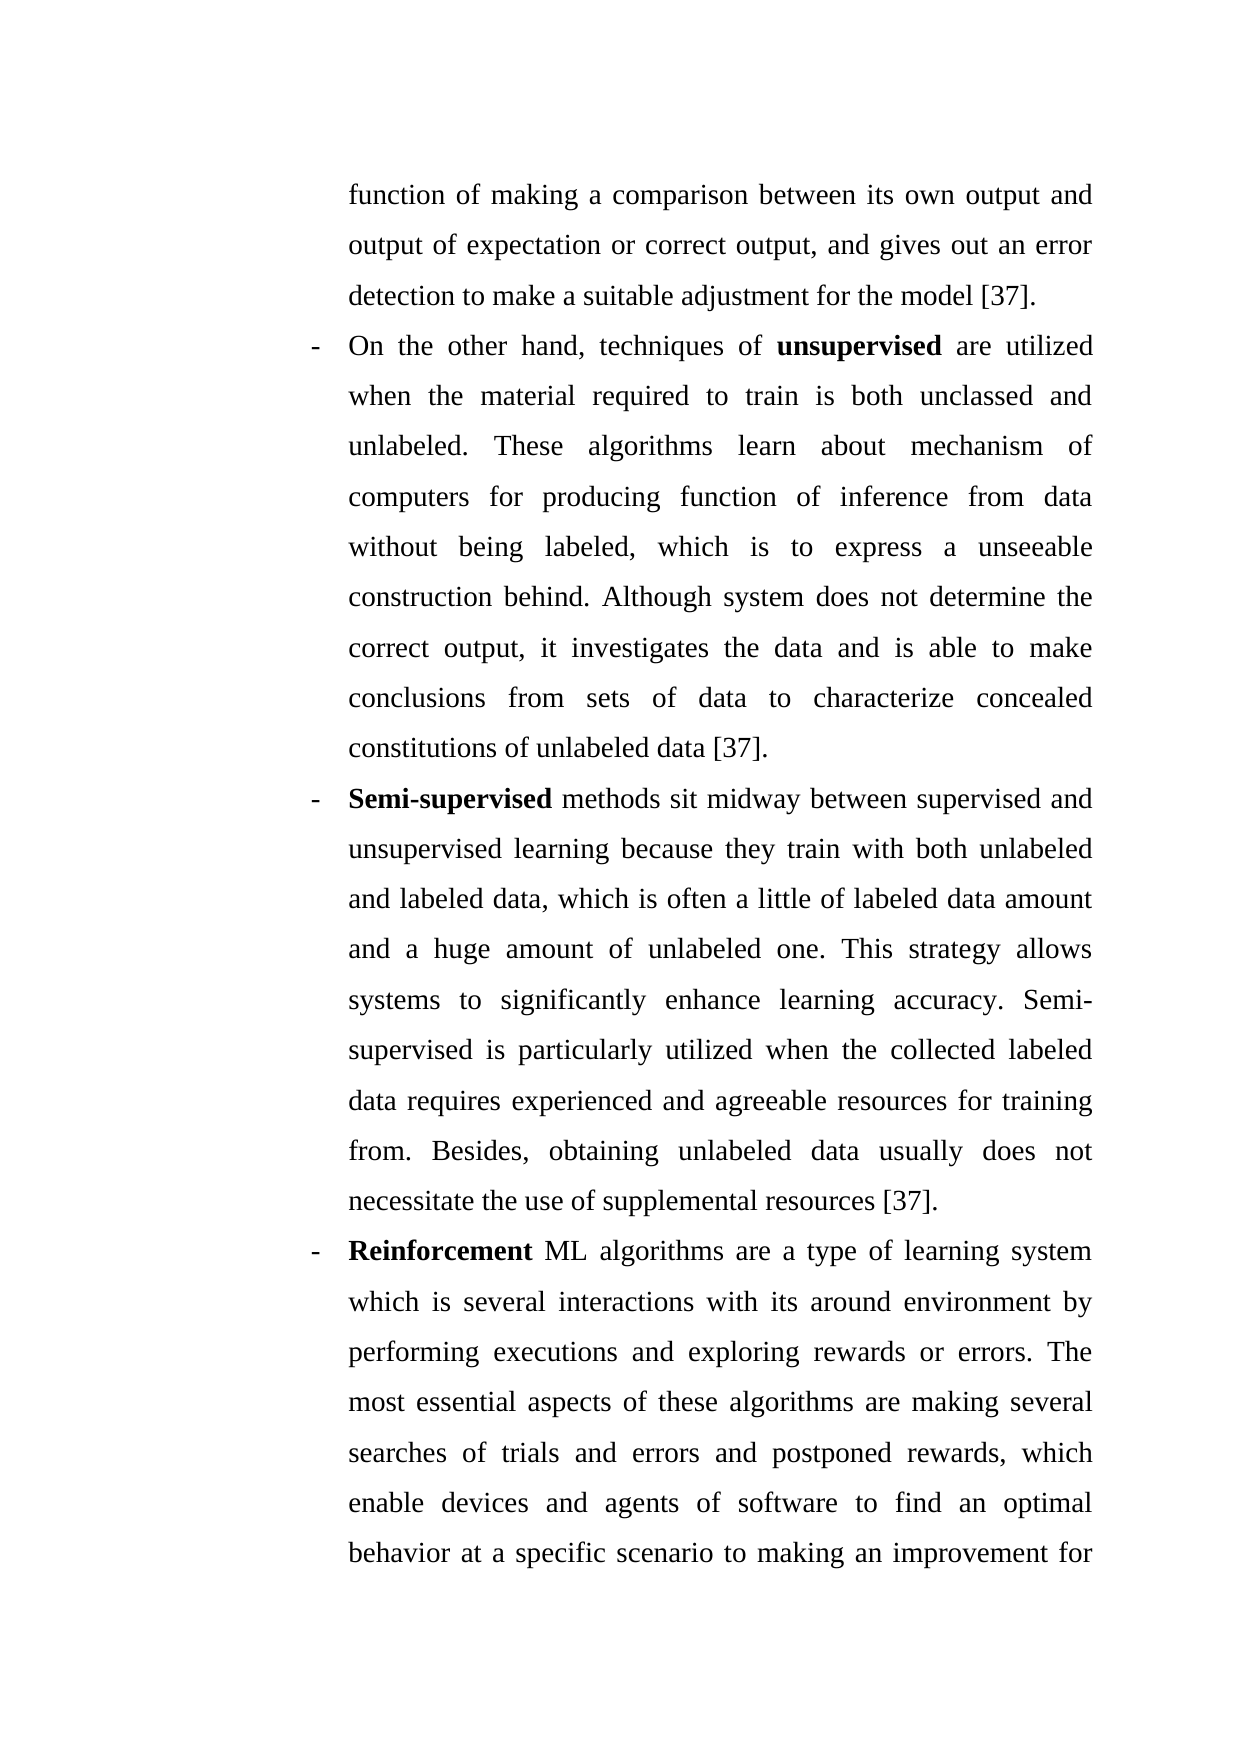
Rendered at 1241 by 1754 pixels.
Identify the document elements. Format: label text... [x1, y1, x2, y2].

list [311, 1233, 1093, 1569]
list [311, 177, 1093, 311]
list On the other hand, techniques of unsupervised are utilized when the material required to train is both unclassed and unlabeled. These algorithms learn about mechanism of computers for producing function of inference from data without being labeled, which is to express a unseeable construction behind. Although system does not determine the correct output, it investigates the data and is able to make conclusions from sets of data to characterize concealed constitutions of unlabeled data [37]. [311, 328, 1093, 764]
list Semi-supervised methods sit midway between supervised and unsupervised learning because they train with both unlabeled and labeled data, which is often a little of labeled data amount and a huge amount of unlabeled one. This strategy allows systems to significantly enhance learning accuracy. Semi-supervised is particularly utilized when the collected labeled data requires experienced and agreeable resources for training from. Besides, obtaining unlabeled data usually does not necessitate the use of supplemental resources [37]. [311, 781, 1093, 1217]
